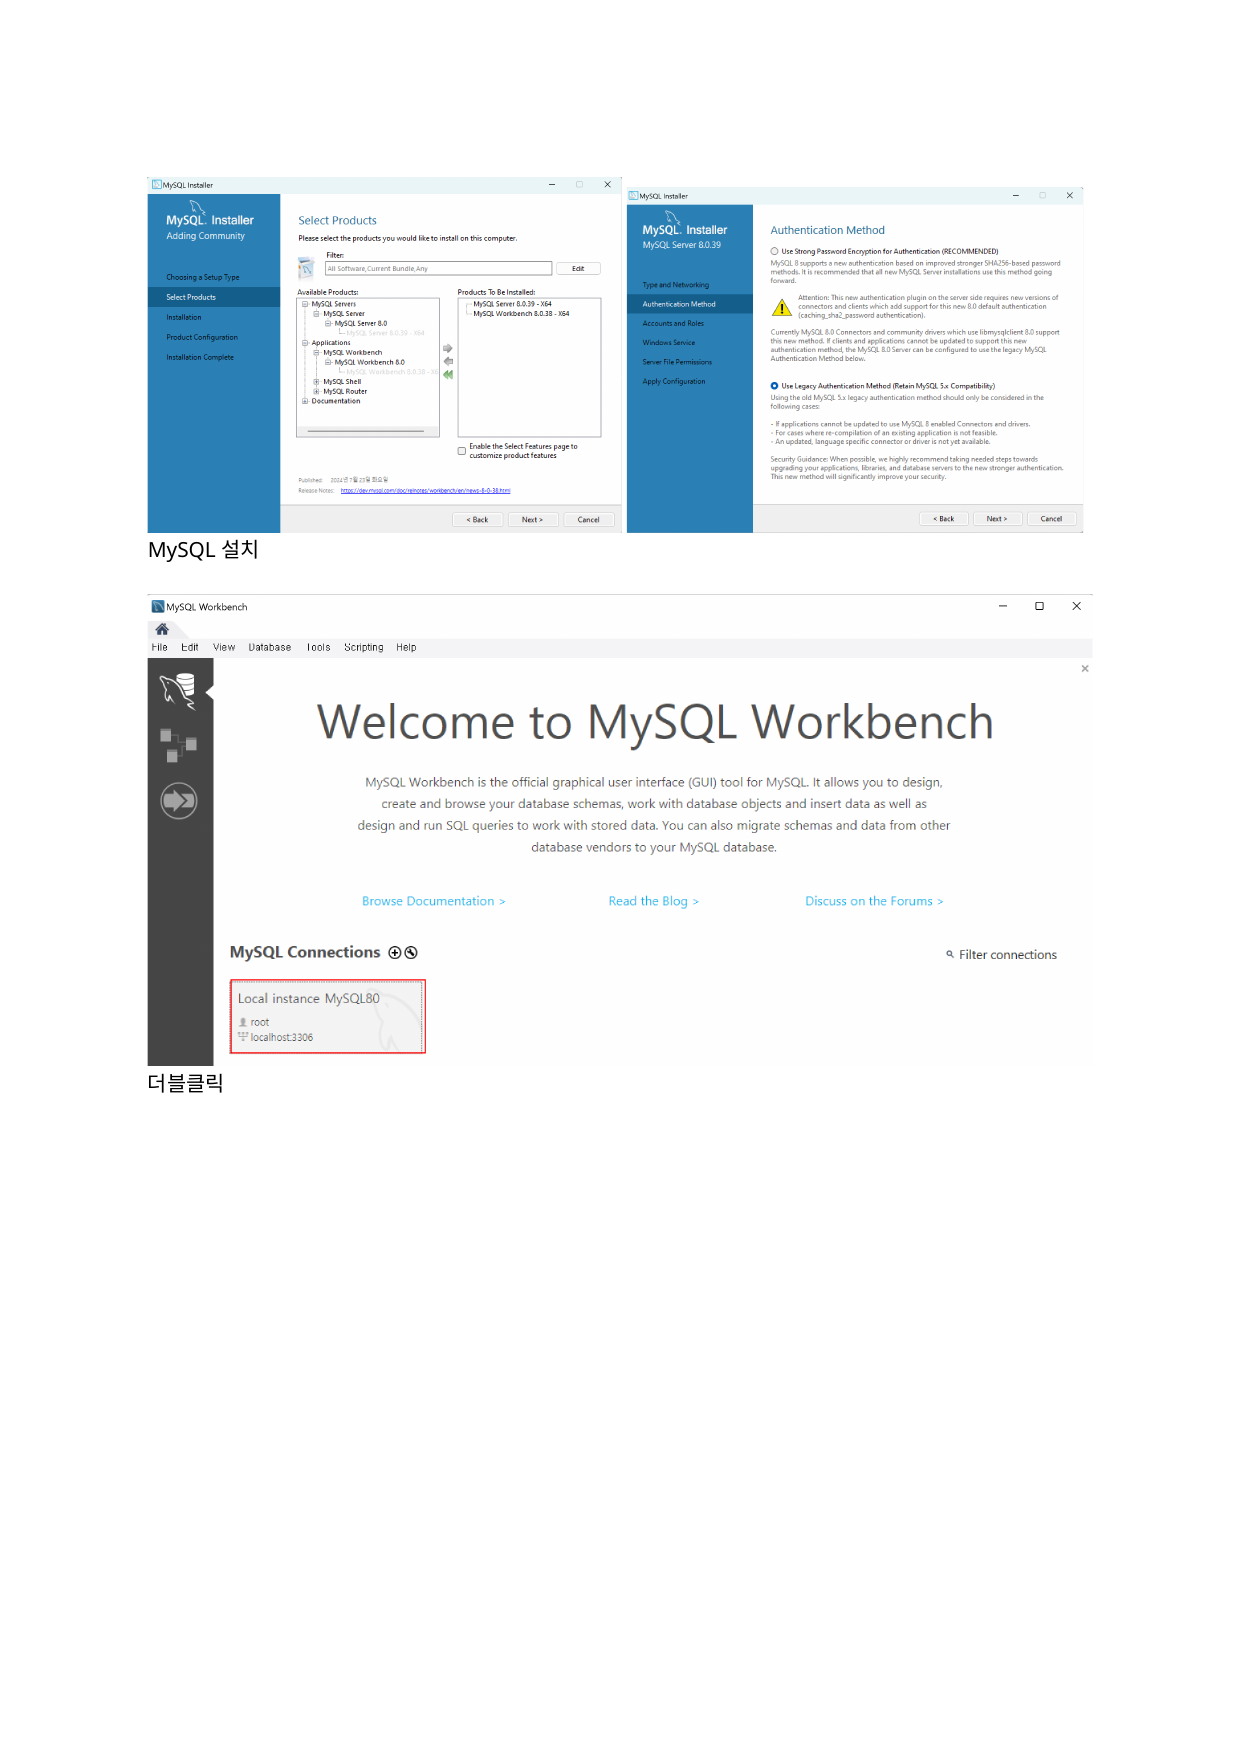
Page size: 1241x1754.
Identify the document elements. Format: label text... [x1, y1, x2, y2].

picture [147, 594, 1093, 1066]
text 더블클릭 [148, 1067, 1093, 1097]
text MySQL 설치 [148, 533, 1093, 564]
picture [147, 177, 622, 533]
picture [626, 187, 1084, 533]
